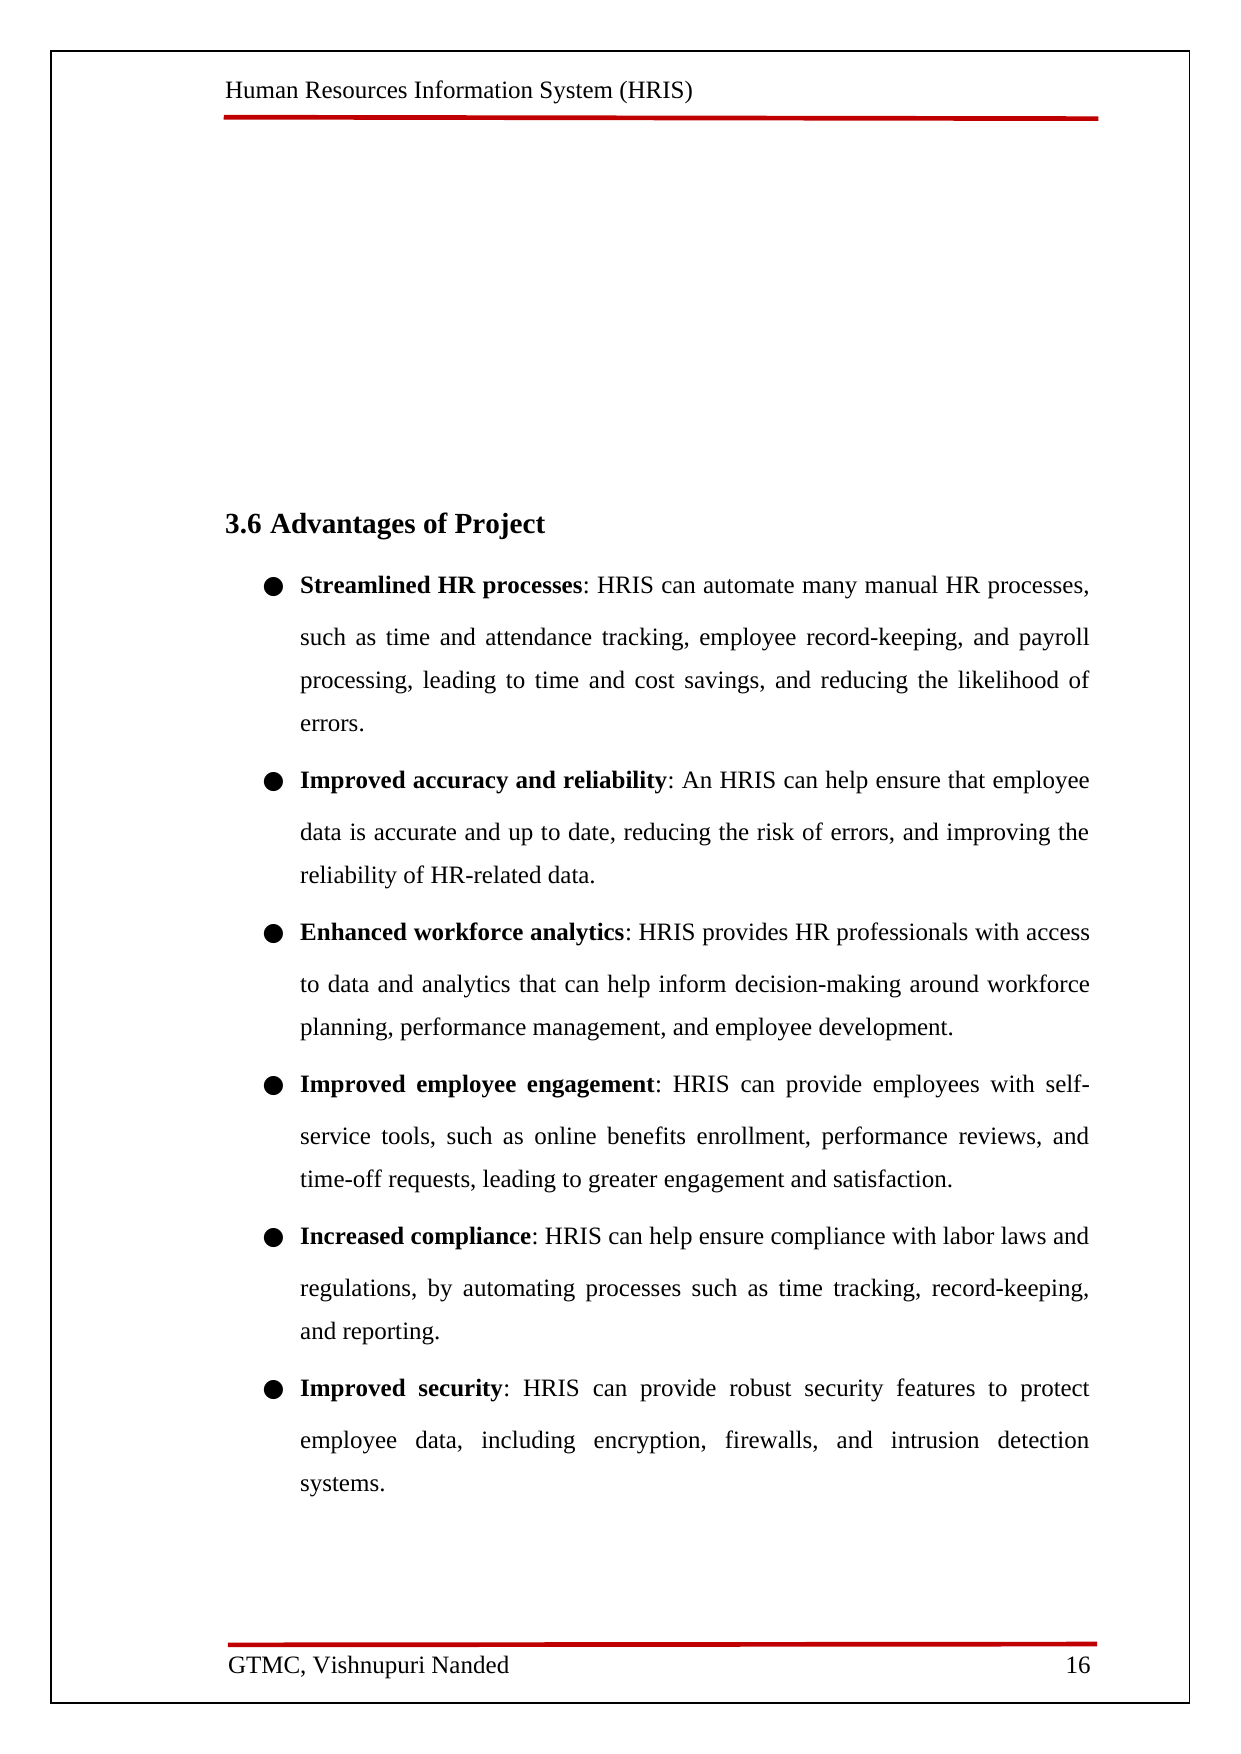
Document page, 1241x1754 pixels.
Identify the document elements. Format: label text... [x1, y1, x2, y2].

list Improved employee engagement: HRIS can provide employees with self-service tools, such as online benefits enrollment, performance reviews, and time-off requests, leading to greater engagement and satisfaction. [262, 1055, 1090, 1193]
list Enhanced workforce analytics: HRIS provides HR professionals with access to data and analytics that can help inform decision-making around workforce planning, performance management, and employee development. [262, 903, 1090, 1041]
list Improved accuracy and reliability: An HRIS can help ensure that employee data is accurate and up to date, reducing the risk of errors, and improving the reliability of HR-related data. [262, 752, 1090, 889]
list Advantages of Project [225, 506, 1090, 540]
list Streamlined HR processes: HRIS can automate many manual HR processes, such as time and attendance tracking, employee record-keeping, and payroll processing, leading to time and cost savings, and reducing the likelihood of errors. [262, 557, 1090, 737]
list Improved security: HRIS can provide robust security features to protect employee data, including encryption, firewalls, and intrusion detection systems. [262, 1359, 1090, 1497]
list Increased compliance: HRIS can help ensure compliance with labor laws and regulations, by automating processes such as time tracking, record-keeping, and reporting. [262, 1207, 1090, 1345]
